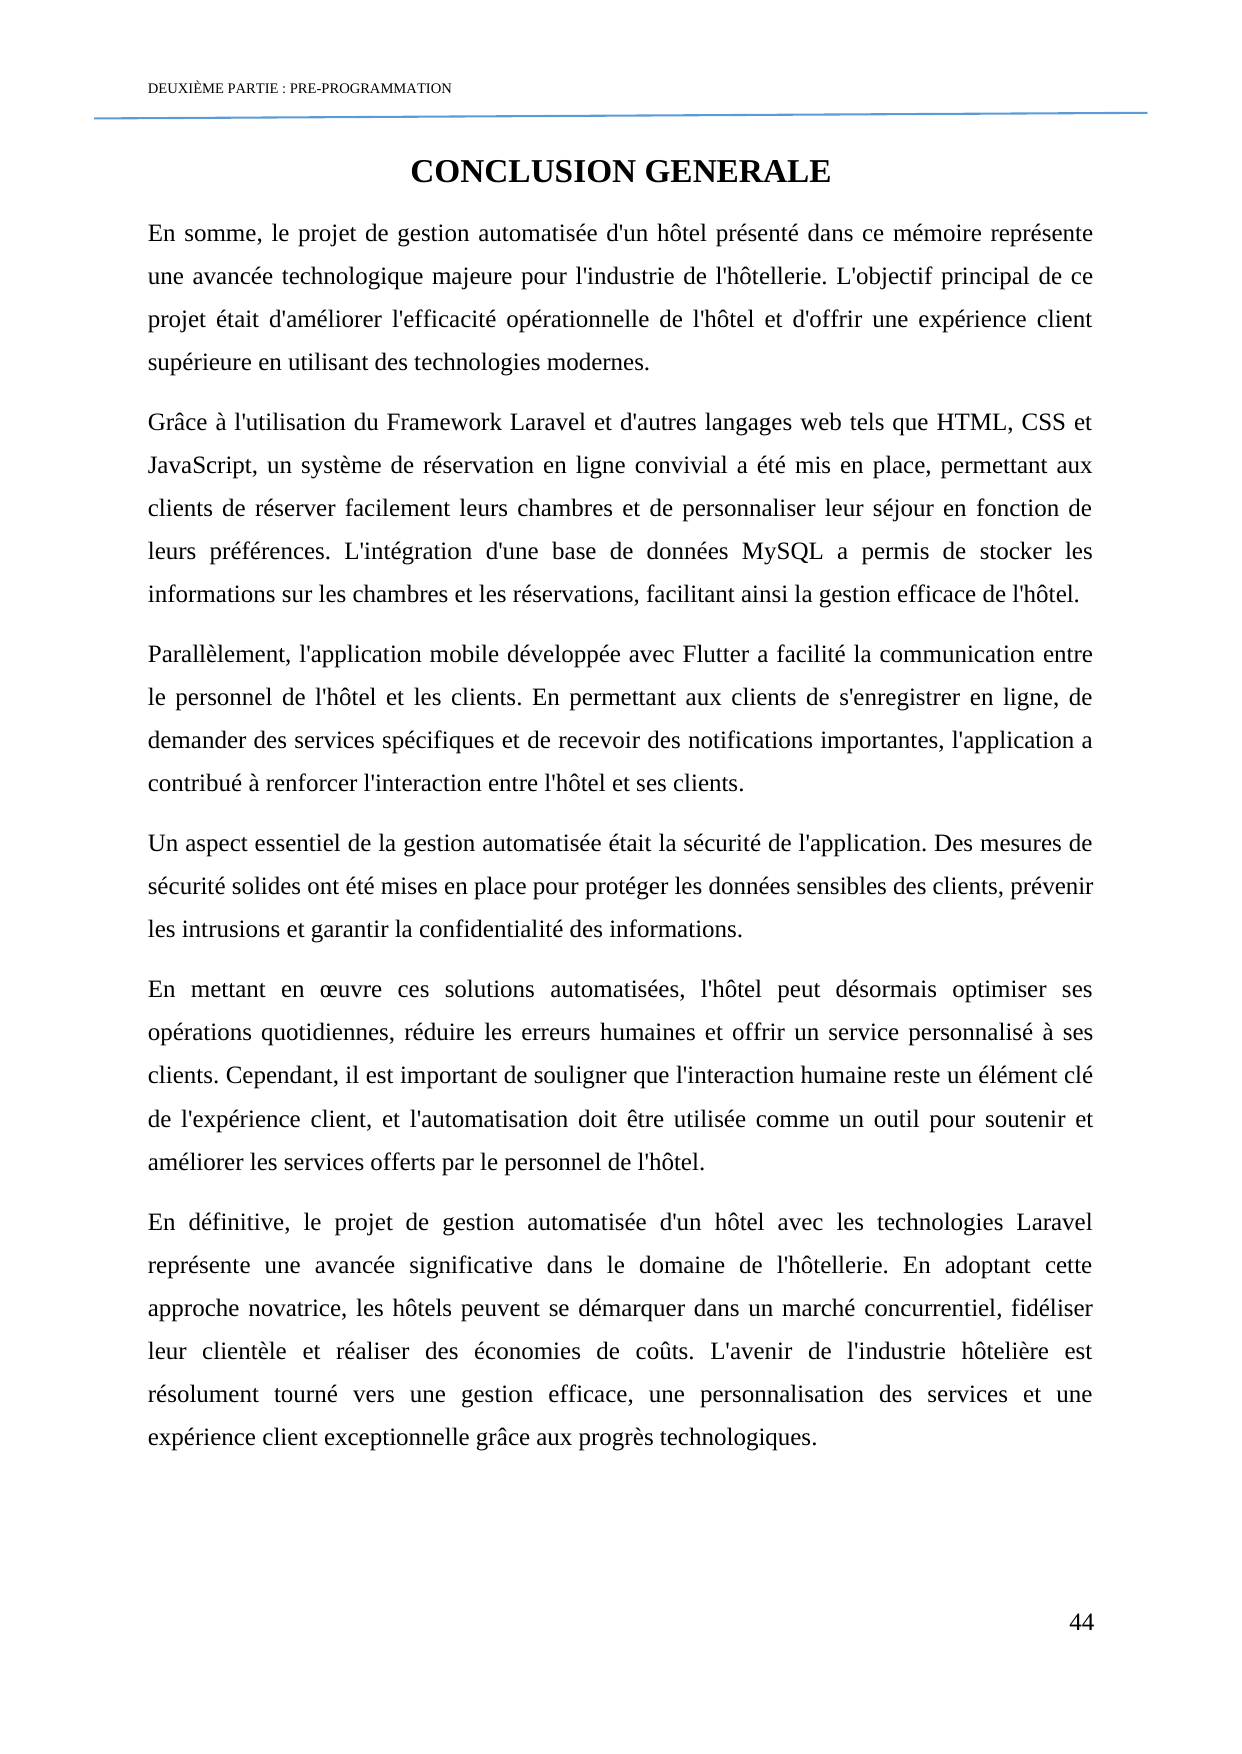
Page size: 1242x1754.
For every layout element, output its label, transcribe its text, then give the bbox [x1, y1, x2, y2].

text En définitive, le projet de gestion automatisée d'un hôtel avec les technologies Laravel représente une avancée significative dans le domaine de l'hôtellerie. En adoptant cette approche novatrice, les hôtels peuvent se démarquer dans un marché concurrentiel, fidéliser leur clientèle et réaliser des économies de coûts. L'avenir de l'industrie hôtelière est résolument tourné vers une gestion efficace, une personnalisation des services et une expérience client exceptionnelle grâce aux progrès technologiques. [148, 1207, 1094, 1451]
subtitle CONCLUSION GENERALE [148, 151, 1094, 190]
text Grâce à l'utilisation du Framework Laravel et d'autres langages web tels que HTML, CSS et JavaScript, un système de réservation en ligne convivial a été mis en place, permettant aux clients de réserver facilement leurs chambres et de personnaliser leur séjour en fonction de leurs préférences. L'intégration d'une base de données MySQL a permis de stocker les informations sur les chambres et les réservations, facilitant ainsi la gestion efficace de l'hôtel. [148, 407, 1094, 608]
text Un aspect essentiel de la gestion automatisée était la sécurité de l'application. Des mesures de sécurité solides ont été mises en place pour protéger les données sensibles des clients, prévenir les intrusions et garantir la confidentialité des informations. [148, 828, 1094, 943]
text En mettant en œuvre ces solutions automatisées, l'hôtel peut désormais optimiser ses opérations quotidiennes, réduire les erreurs humaines et offrir un service personnalisé à ses clients. Cependant, il est important de souligner que l'interaction humaine reste un élément clé de l'expérience client, et l'automatisation doit être utilisée comme un outil pour soutenir et améliorer les services offerts par le personnel de l'hôtel. [148, 974, 1094, 1176]
text En somme, le projet de gestion automatisée d'un hôtel présenté dans ce mémoire représente une avancée technologique majeure pour l'industrie de l'hôtellerie. L'objectif principal de ce projet était d'améliorer l'efficacité opérationnelle de l'hôtel et d'offrir une expérience client supérieure en utilisant des technologies modernes. [148, 218, 1094, 376]
text Parallèlement, l'application mobile développée avec Flutter a facilité la communication entre le personnel de l'hôtel et les clients. En permettant aux clients de s'enregistrer en ligne, de demander des services spécifiques et de recevoir des notifications importantes, l'application a contribué à renforcer l'interaction entre l'hôtel et ses clients. [148, 639, 1094, 797]
